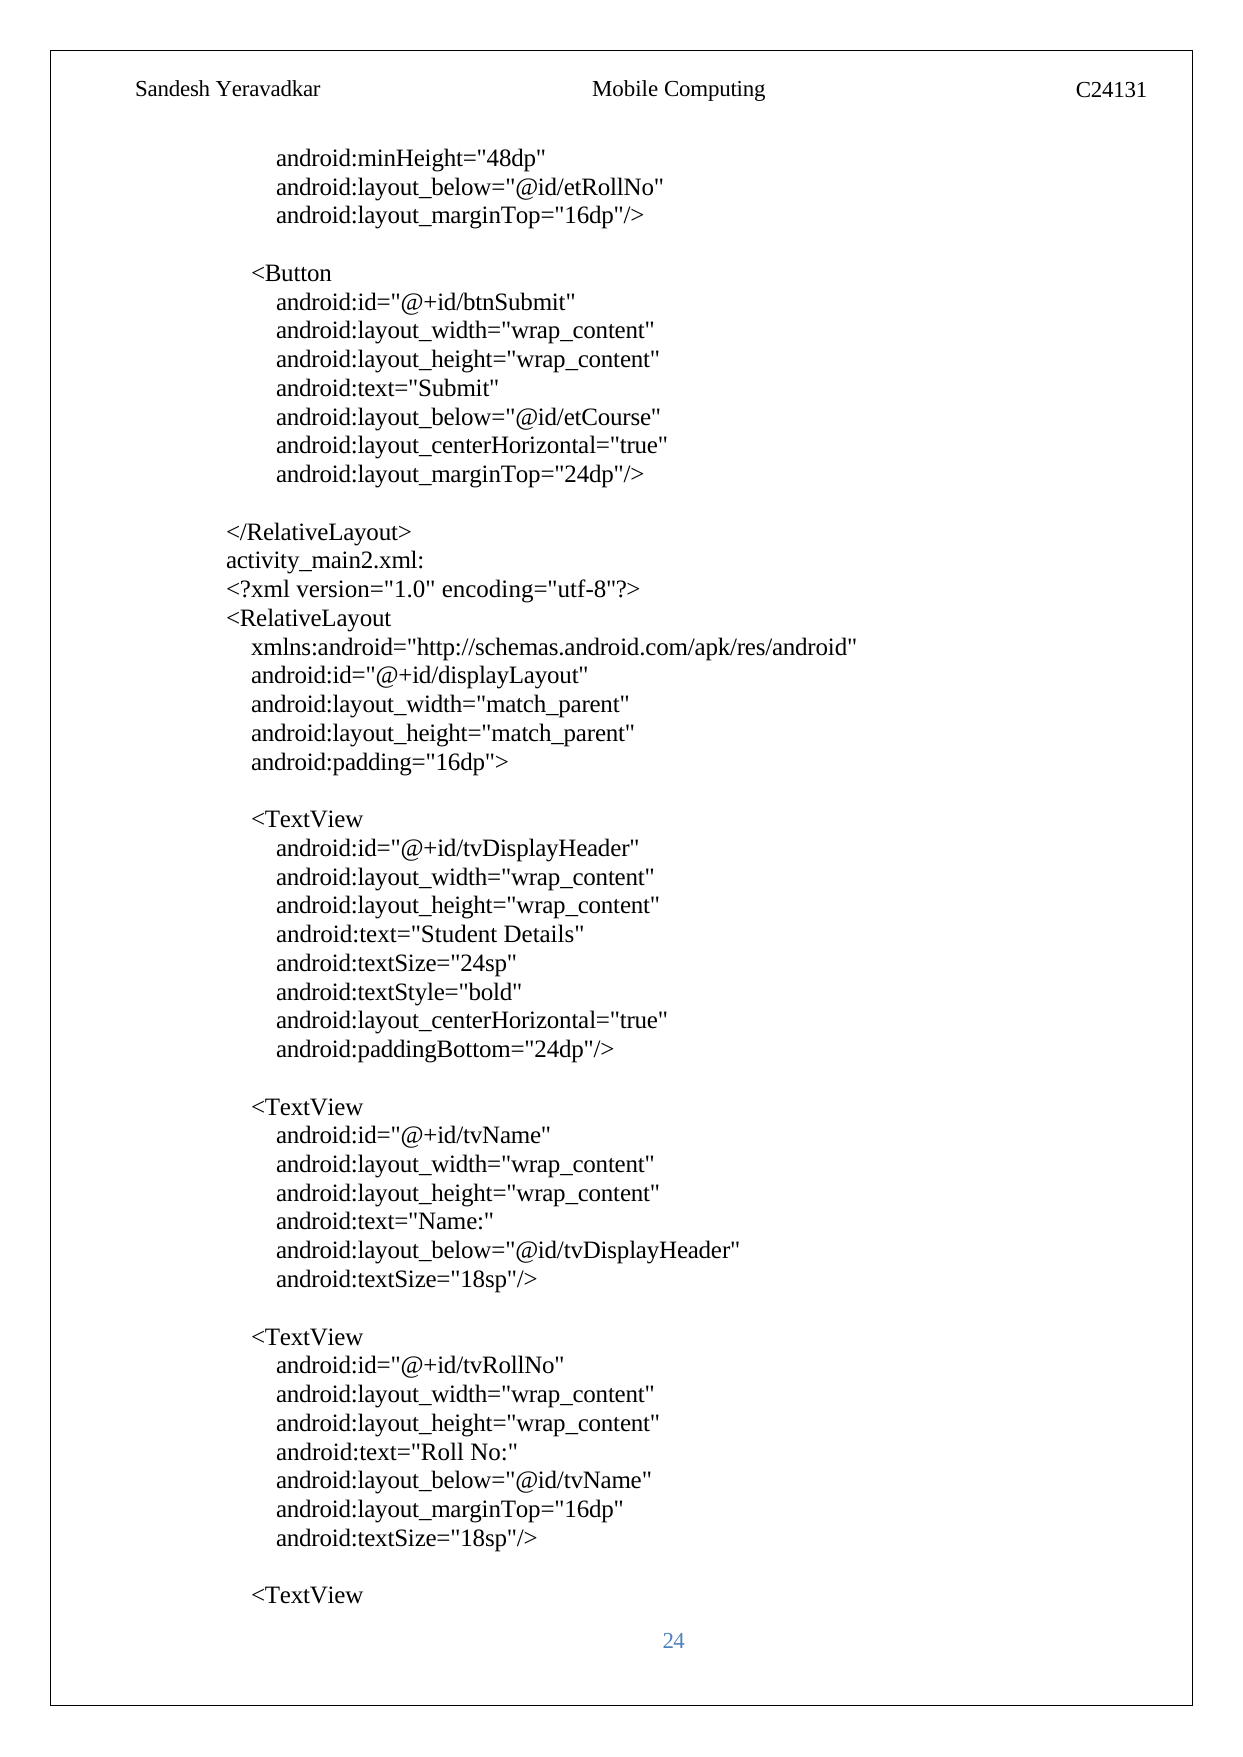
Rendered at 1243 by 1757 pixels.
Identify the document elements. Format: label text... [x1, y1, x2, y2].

text <TextView android:id="@+id/tvRollNo" android:layout_width="wrap_content" [251, 1322, 656, 1408]
text android:id="@+id/btnSubmit" android:layout_width="wrap_content" android:layout_height="wrap_content" android:text="Submit" android:layout_below="@id/etCourse" android:layout_centerHorizontal="true" android:layout_marginTop="24dp"/> [276, 287, 670, 488]
text <Button [251, 258, 1184, 287]
text <TextView android:id="@+id/tvDisplayHeader" android:layout_width="wrap_content" android:layout_height="wrap_content" android:text="Student Details" android:textSize="24sp" android:textStyle="bold" android:layout_centerHorizontal="true" android:paddingBottom="24dp"/> [251, 804, 670, 1063]
text android:minHeight="48dp" android:layout_below="@id/etRollNo" android:layout_marginTop="16dp"/> [276, 143, 666, 229]
text <TextView [251, 1581, 1184, 1609]
text </RelativeLayout> activity_main2.xml: [226, 517, 426, 574]
text android:layout_width="wrap_content" android:layout_height="wrap_content" android:text="Name:" android:layout_below="@id/tvDisplayHeader" android:textSize="18sp"/> [276, 1149, 742, 1293]
text <TextView android:id="@+id/tvName" [251, 1092, 553, 1149]
text <RelativeLayout xmlns:android="http://schemas.android.com/apk/res/android" android:id="@+id/displayLayout" android:layout_width="match_parent" android:layout_height="match_parent" android:padding="16dp"> [226, 603, 859, 776]
text <?xml version="1.0" encoding="utf-8"?> [226, 574, 1184, 603]
text android:layout_height="wrap_content" android:text="Roll No:" android:layout_below="@id/tvName" android:layout_marginTop="16dp" android:textSize="18sp"/> [276, 1408, 662, 1552]
